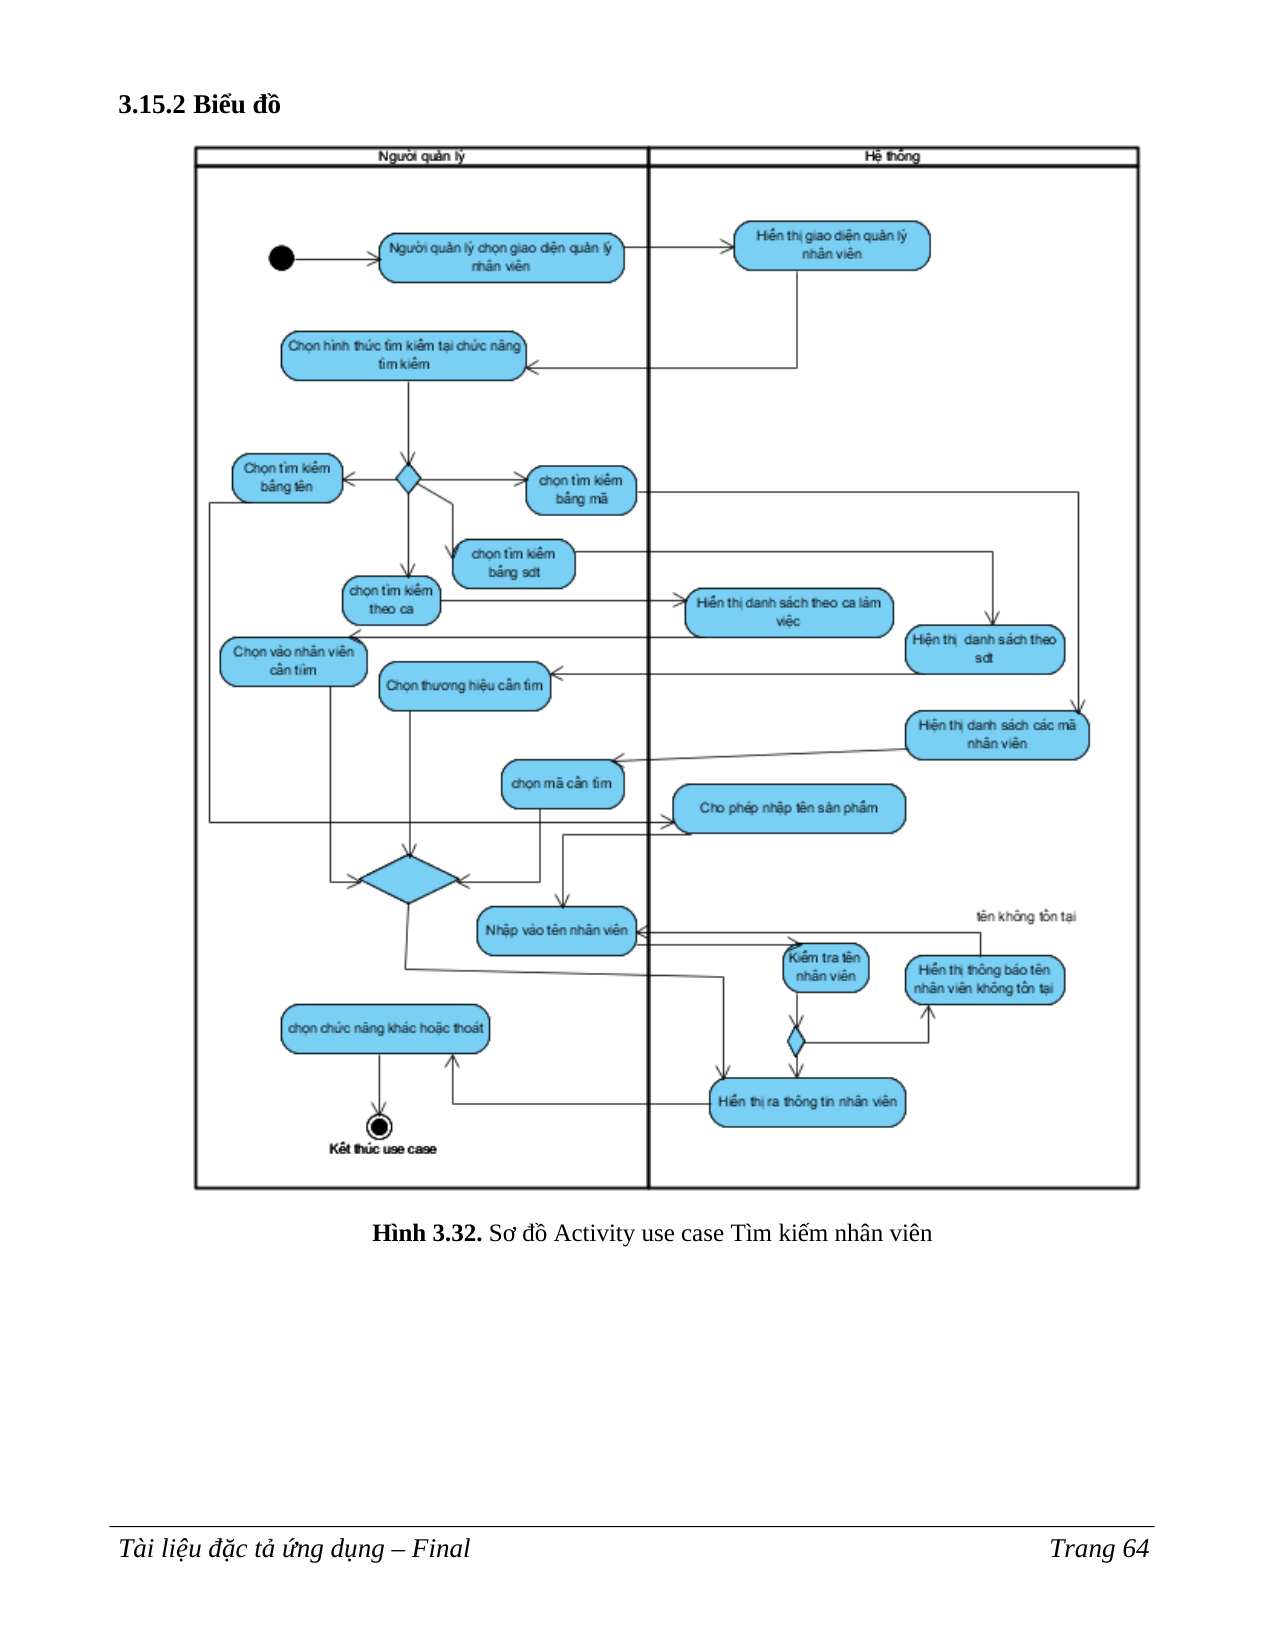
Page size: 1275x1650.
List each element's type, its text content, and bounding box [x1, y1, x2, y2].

picture [180, 132, 1156, 1206]
subtitle Hình 3.32. Sơ đồ Activity use case Tìm kiếm nhân viên [118, 1218, 1186, 1246]
subtitle Biểu đồ [118, 89, 1186, 120]
